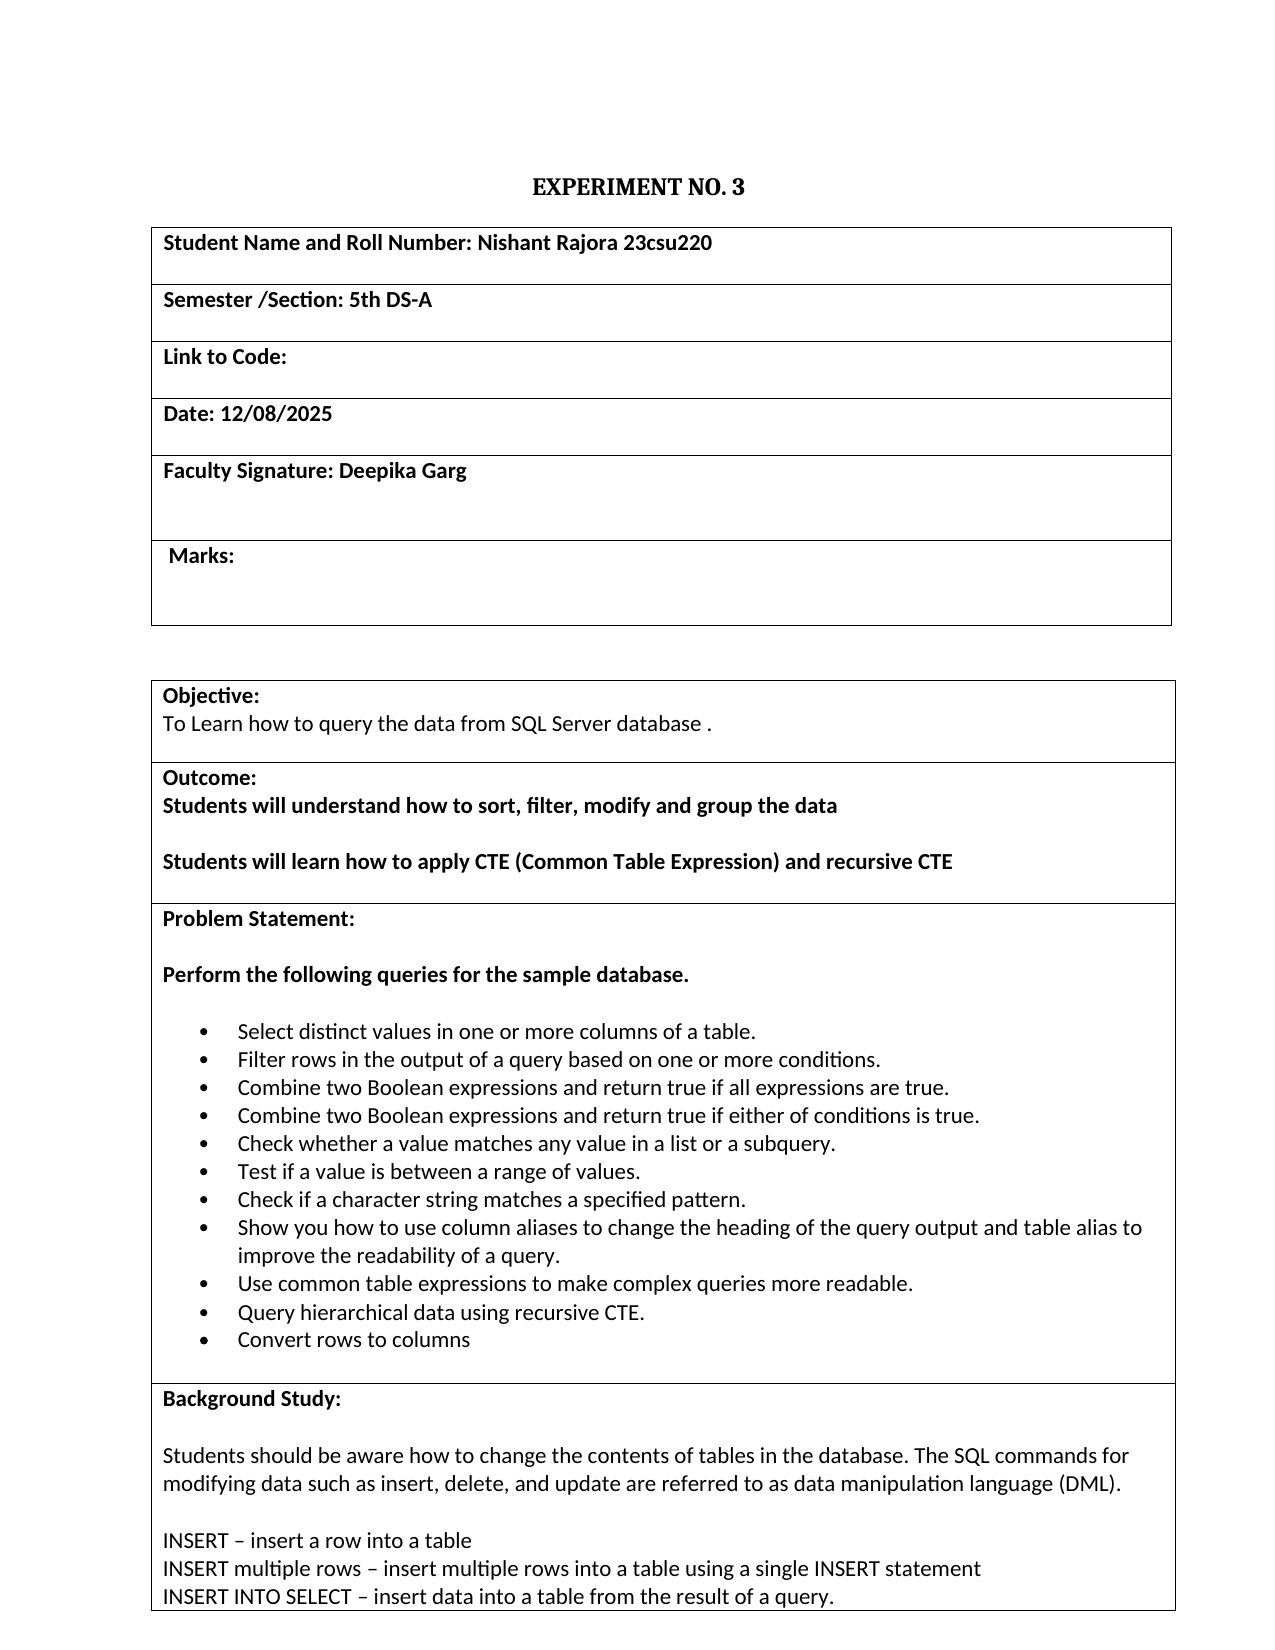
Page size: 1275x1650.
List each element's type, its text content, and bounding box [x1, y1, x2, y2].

table_cell Faculty Signature: Deepika Garg [152, 456, 1171, 540]
table_cell Marks: [152, 541, 1171, 625]
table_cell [152, 1384, 1175, 1610]
table_cell Semester /Section: 5th DS-A [152, 285, 1171, 341]
table_cell Link to Code: [152, 342, 1171, 398]
table_cell Outcome: Students will understand how to sort, filter, modify and group the data Students will learn how to apply CTE (Common Table Expression) and recursive CTE [152, 763, 1175, 903]
text EXPERIMENT NO. 3 [139, 173, 1137, 202]
table_cell Problem Statement: Perform the following queries for the sample database. Select distinct values in one or more columns of a table. Filter rows in the output of a query based on one or more conditions. Combine two Boolean expressions and return true if all expressions are true. Combine two Boolean expressions and return true if either of conditions is true. Check whether a value matches any value in a list or a subquery. Test if a value is between a range of values. Check if a character string matches a specified pattern. Show you how to use column aliases to change the heading of the query output and table alias to improve the readability of a query. Use common table expressions to make complex queries more readable. Query hierarchical data using recursive CTE. Convert rows to columns [152, 904, 1175, 1383]
table_header Objective: To Learn how to query the data from SQL Server database . [152, 681, 1175, 762]
table_header Student Name and Roll Number: Nishant Rajora 23csu220 [152, 228, 1171, 284]
table_cell Date: 12/08/2025 [152, 399, 1171, 455]
